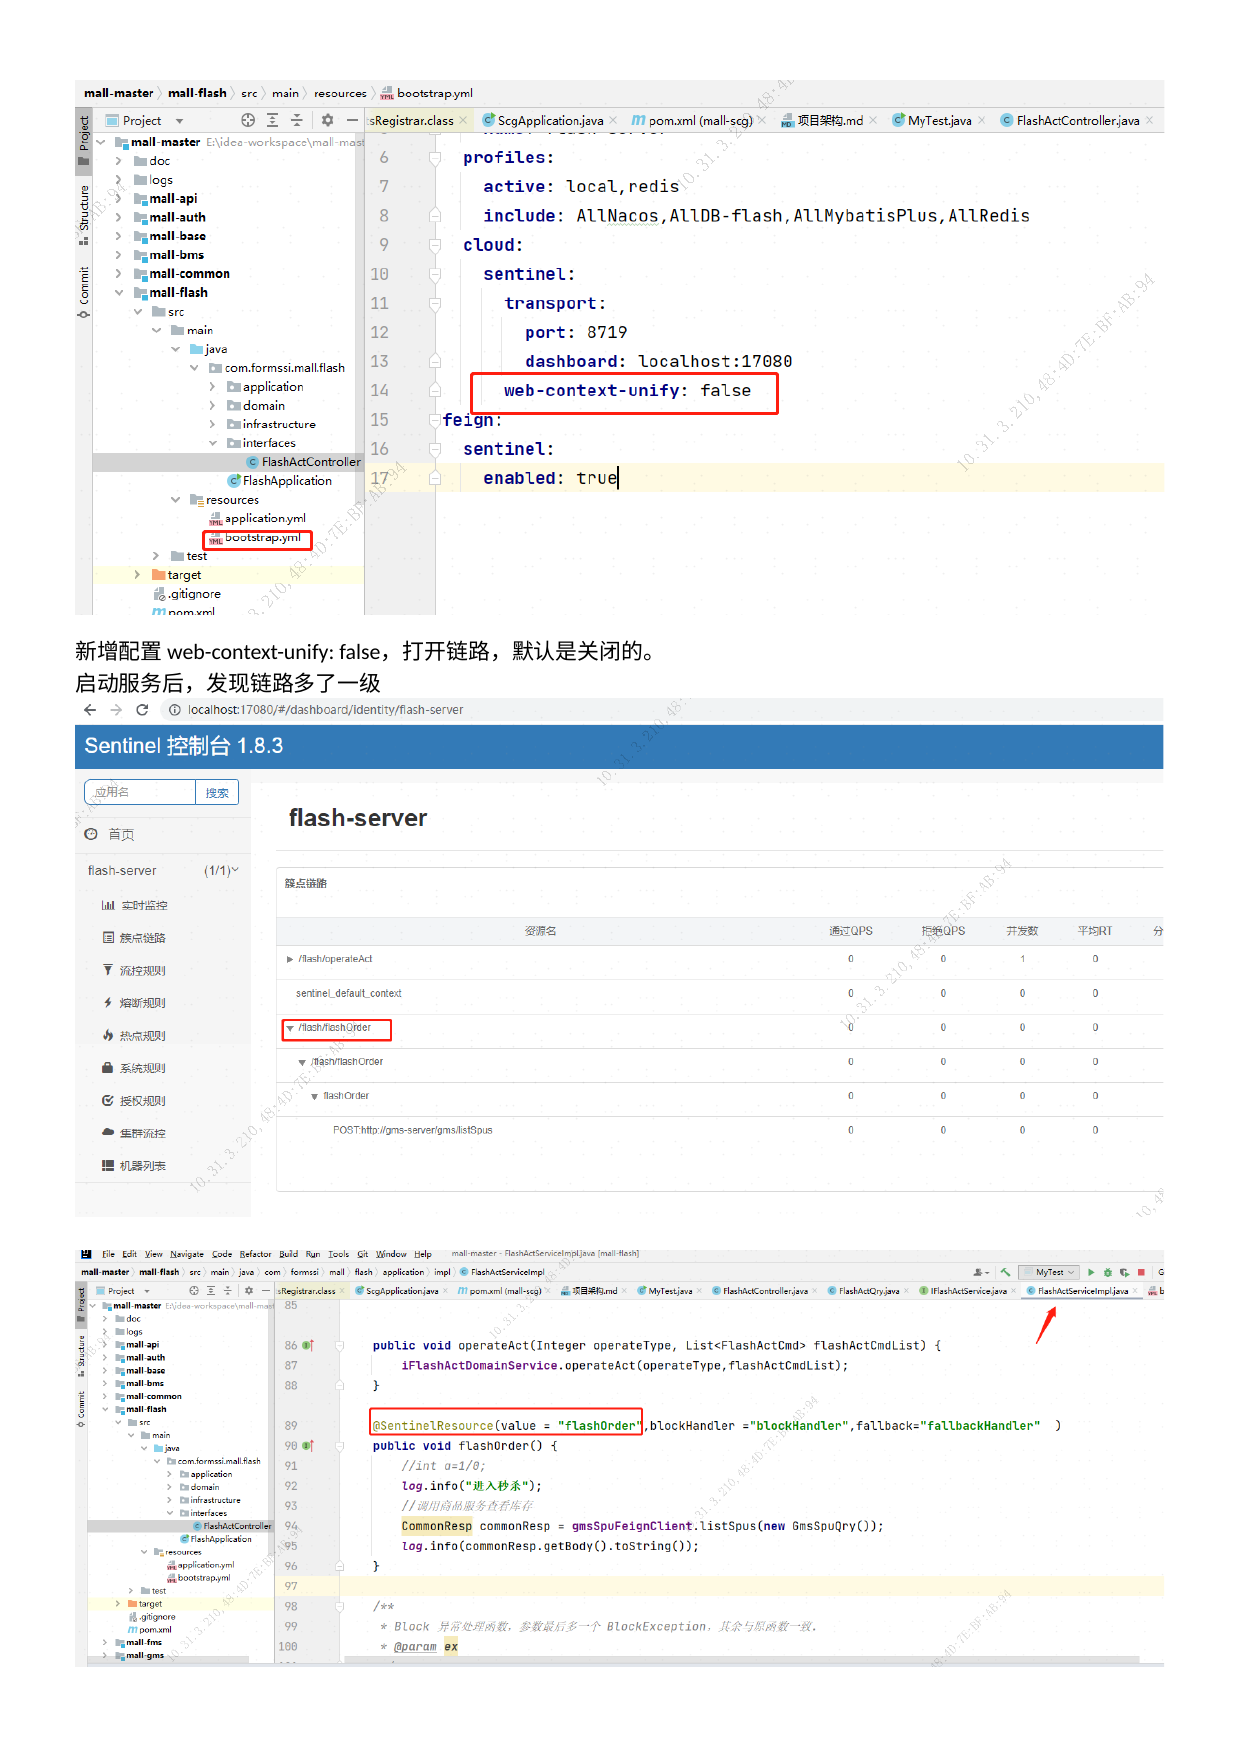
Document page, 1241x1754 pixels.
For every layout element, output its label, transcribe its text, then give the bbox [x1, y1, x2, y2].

text 新增配置web-context-unify: false，打开链路，默认是关闭的。 [75, 633, 1165, 666]
picture [75, 698, 1164, 1217]
picture [75, 80, 1165, 615]
picture [75, 1250, 1165, 1667]
text 启动服务后，发现链路多了一级 [75, 666, 1165, 698]
